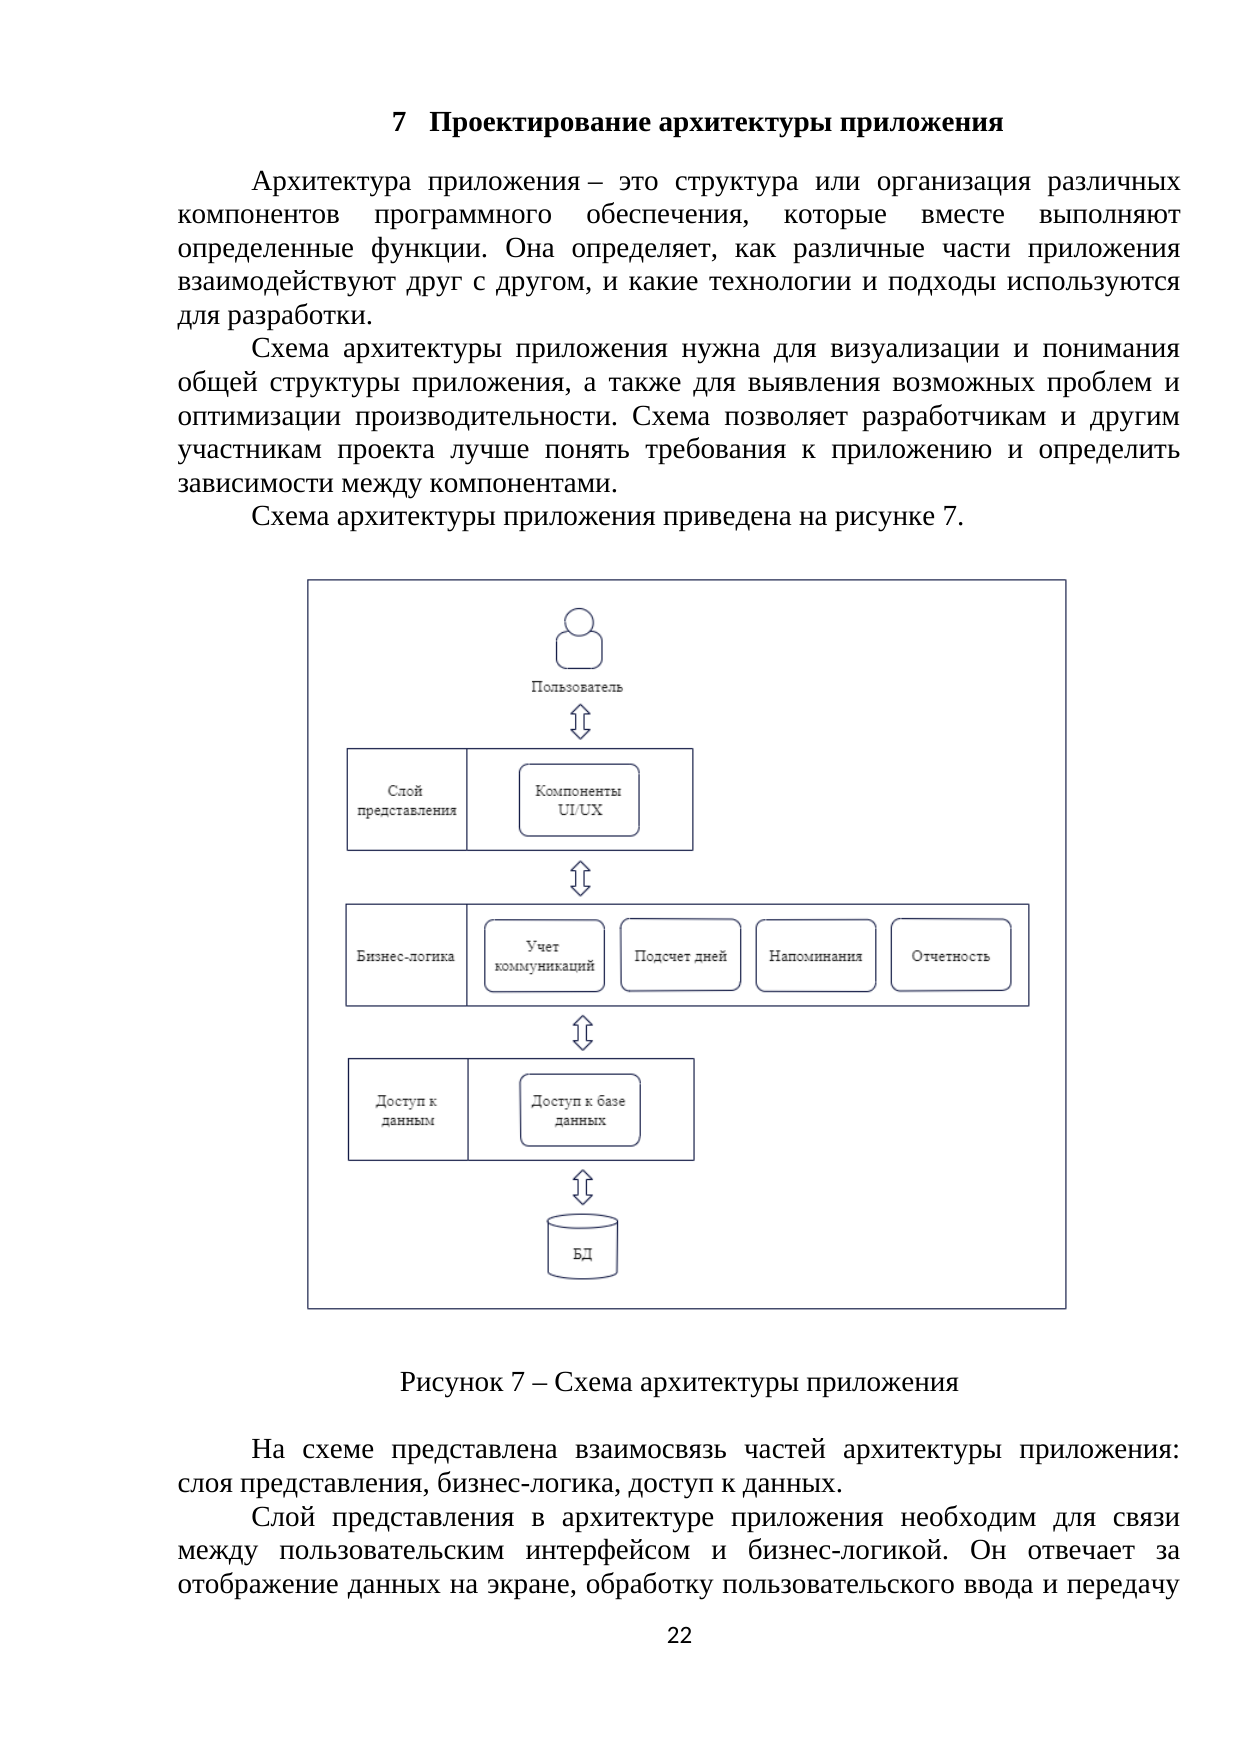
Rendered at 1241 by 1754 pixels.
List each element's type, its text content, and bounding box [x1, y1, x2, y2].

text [177, 1499, 1181, 1599]
text Схема архитектуры приложения нужна для визуализации и понимания общей структуры приложения, а также для выявления возможных проблем и оптимизации производительности. Схема позволяет разработчикам и другим участникам проекта лучше понять требования к приложению и определить зависимости между компонентами. [177, 331, 1181, 498]
text Рисунок 7 – Схема архитектуры приложения [177, 1364, 1181, 1398]
text Схема архитектуры приложения приведена на рисунке 7. [177, 498, 1181, 532]
text Архитектура приложения – это структура или организация различных компонентов программного обеспечения, которые вместе выполняют определенные функции. Она определяет, как различные части приложения взаимодействуют друг с другом, и какие технологии и подходы используются для разработки. [177, 163, 1181, 331]
picture [177, 565, 1179, 1331]
text На схеме представлена взаимосвязь частей архитектуры приложения: слоя представления, бизнес-логика, доступ к данных. [177, 1432, 1181, 1499]
list Проектирование архитектуры приложения [215, 104, 1181, 138]
